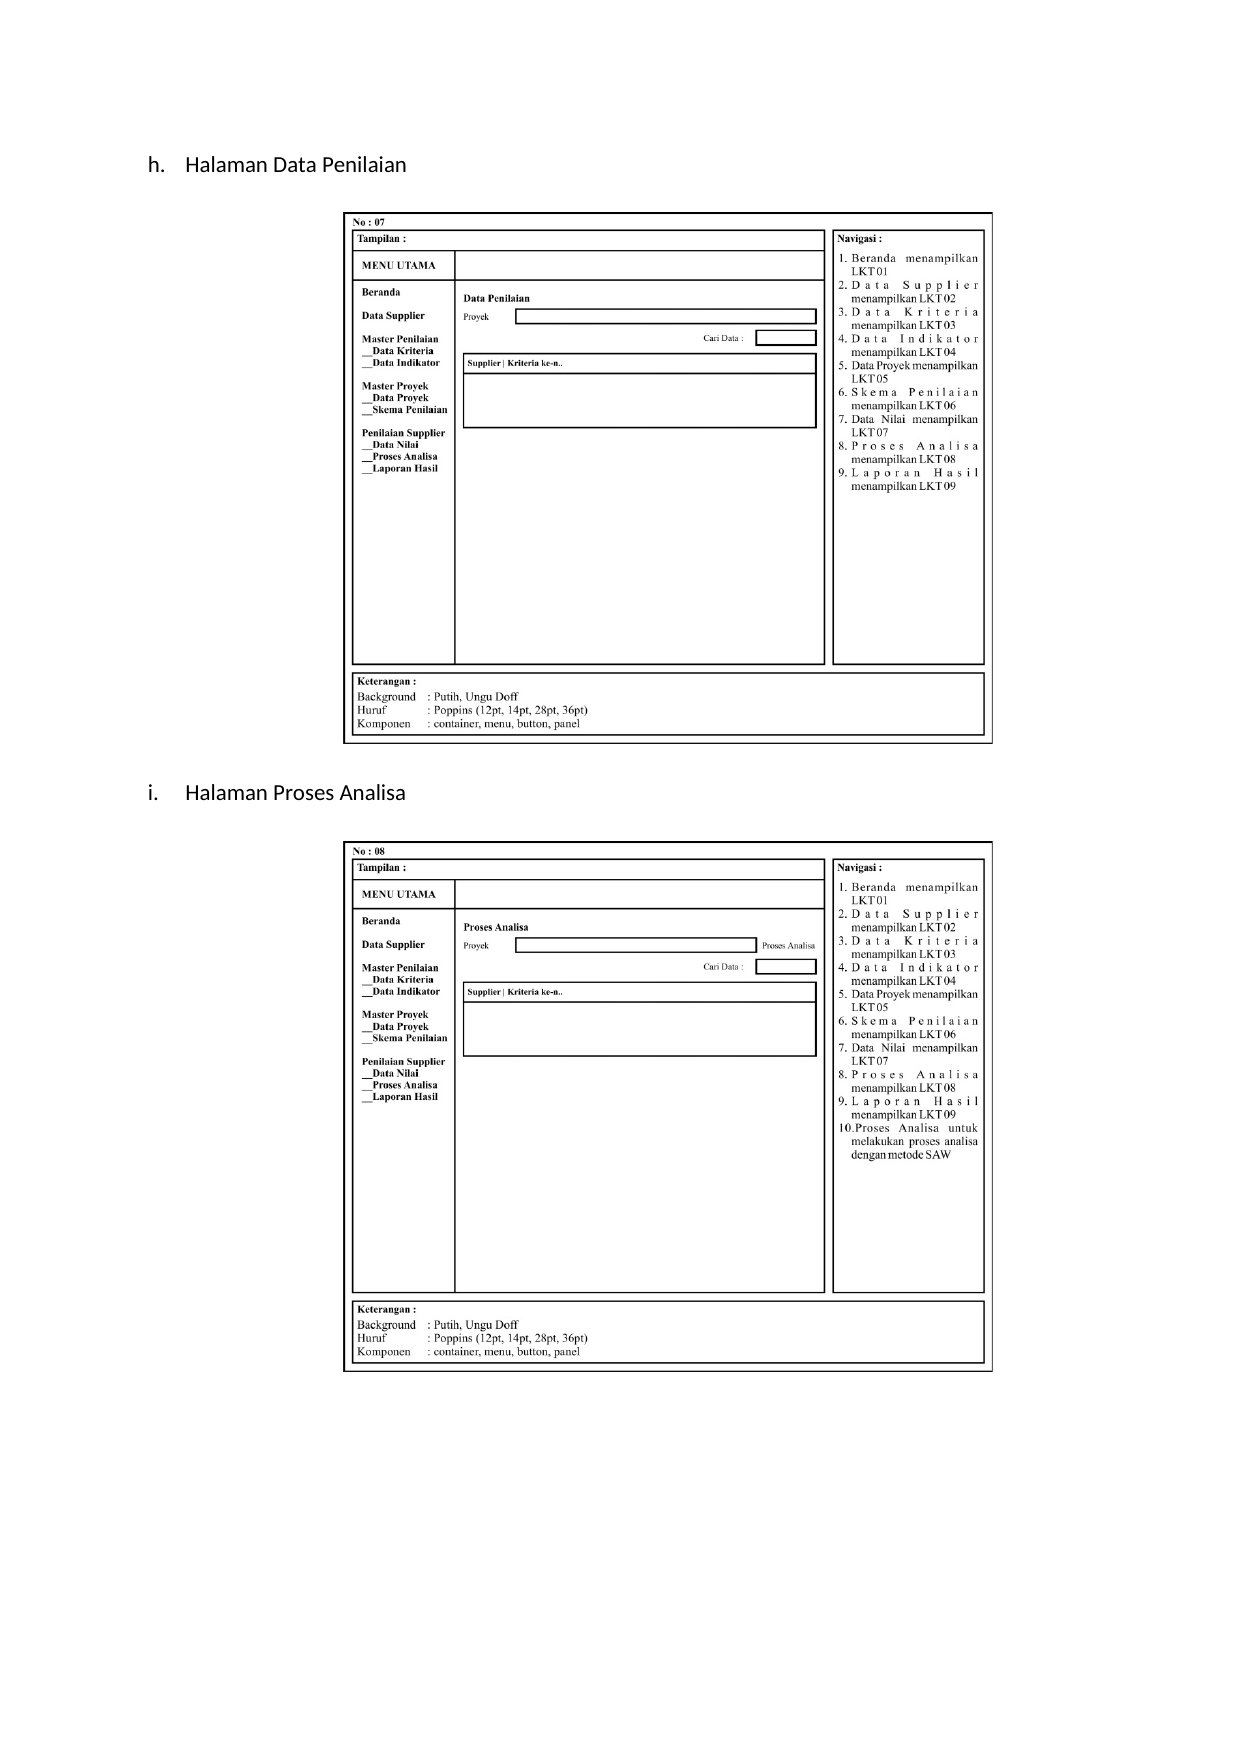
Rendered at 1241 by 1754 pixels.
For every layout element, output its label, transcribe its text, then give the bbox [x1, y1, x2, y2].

picture [343, 212, 993, 744]
list Halaman Data Penilaian [148, 150, 1122, 178]
list Halaman Proses Analisa [148, 778, 1122, 806]
picture [343, 841, 993, 1372]
